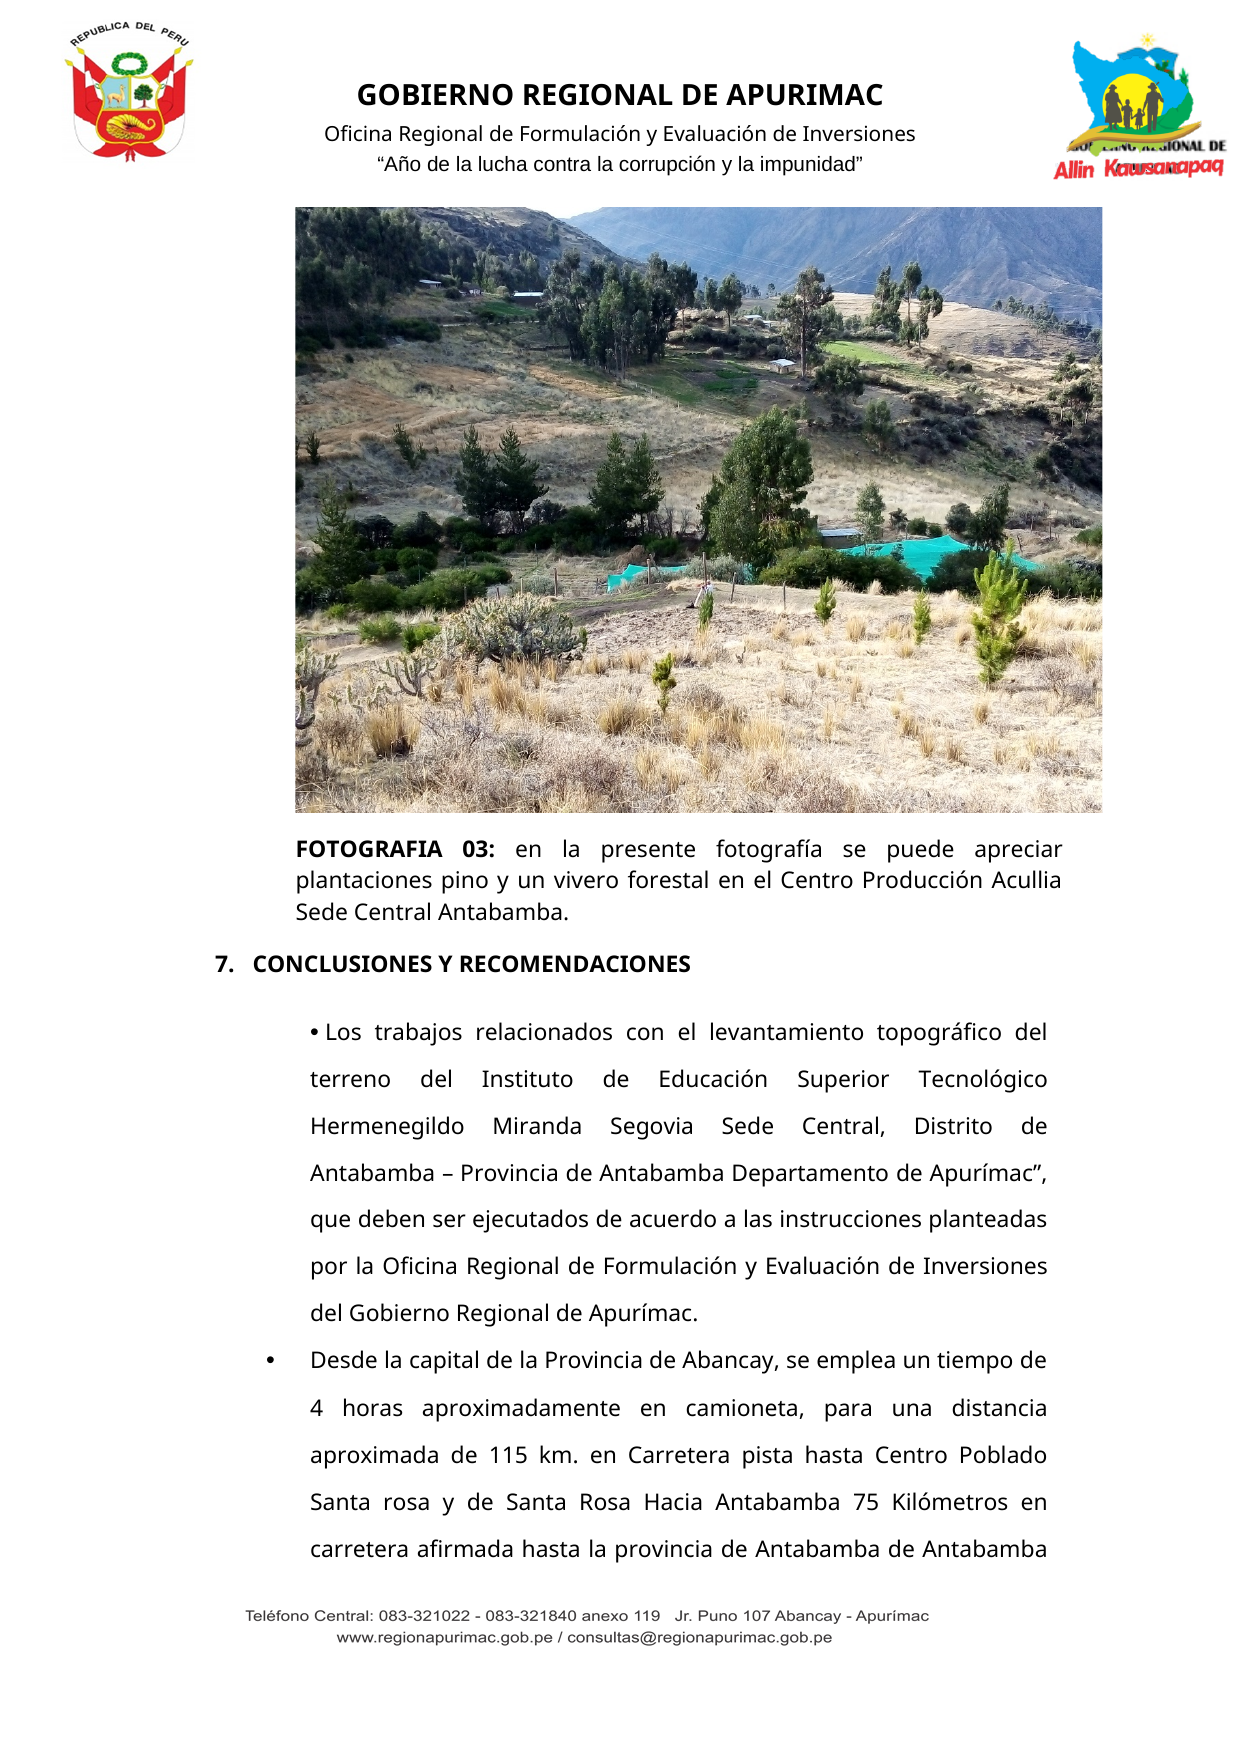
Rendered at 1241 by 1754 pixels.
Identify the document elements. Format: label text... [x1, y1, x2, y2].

list CONCLUSIONES Y RECOMENDACIONES [215, 948, 1063, 979]
list Los trabajos relacionados con el levantamiento topográfico del terreno del Instituto de Educación Superior Tecnológico Hermenegildo Miranda Segovia Sede Central, Distrito de Antabamba – Provincia de Antabamba Departamento de Apurímac”, que deben ser ejecutados de acuerdo a las instrucciones planteadas por la Oficina Regional de Formulación y Evaluación de Inversiones del Gobierno Regional de Apurímac. [310, 1016, 1048, 1328]
picture [1046, 32, 1241, 197]
text FOTOGRAFIA 03: en la presente fotografía se puede apreciar plantaciones pino y un vivero forestal en el Centro Producción Acullia Sede Central Antabamba. [295, 833, 1063, 927]
picture [295, 207, 1103, 813]
picture [245, 1572, 995, 1681]
picture [18, 13, 235, 170]
